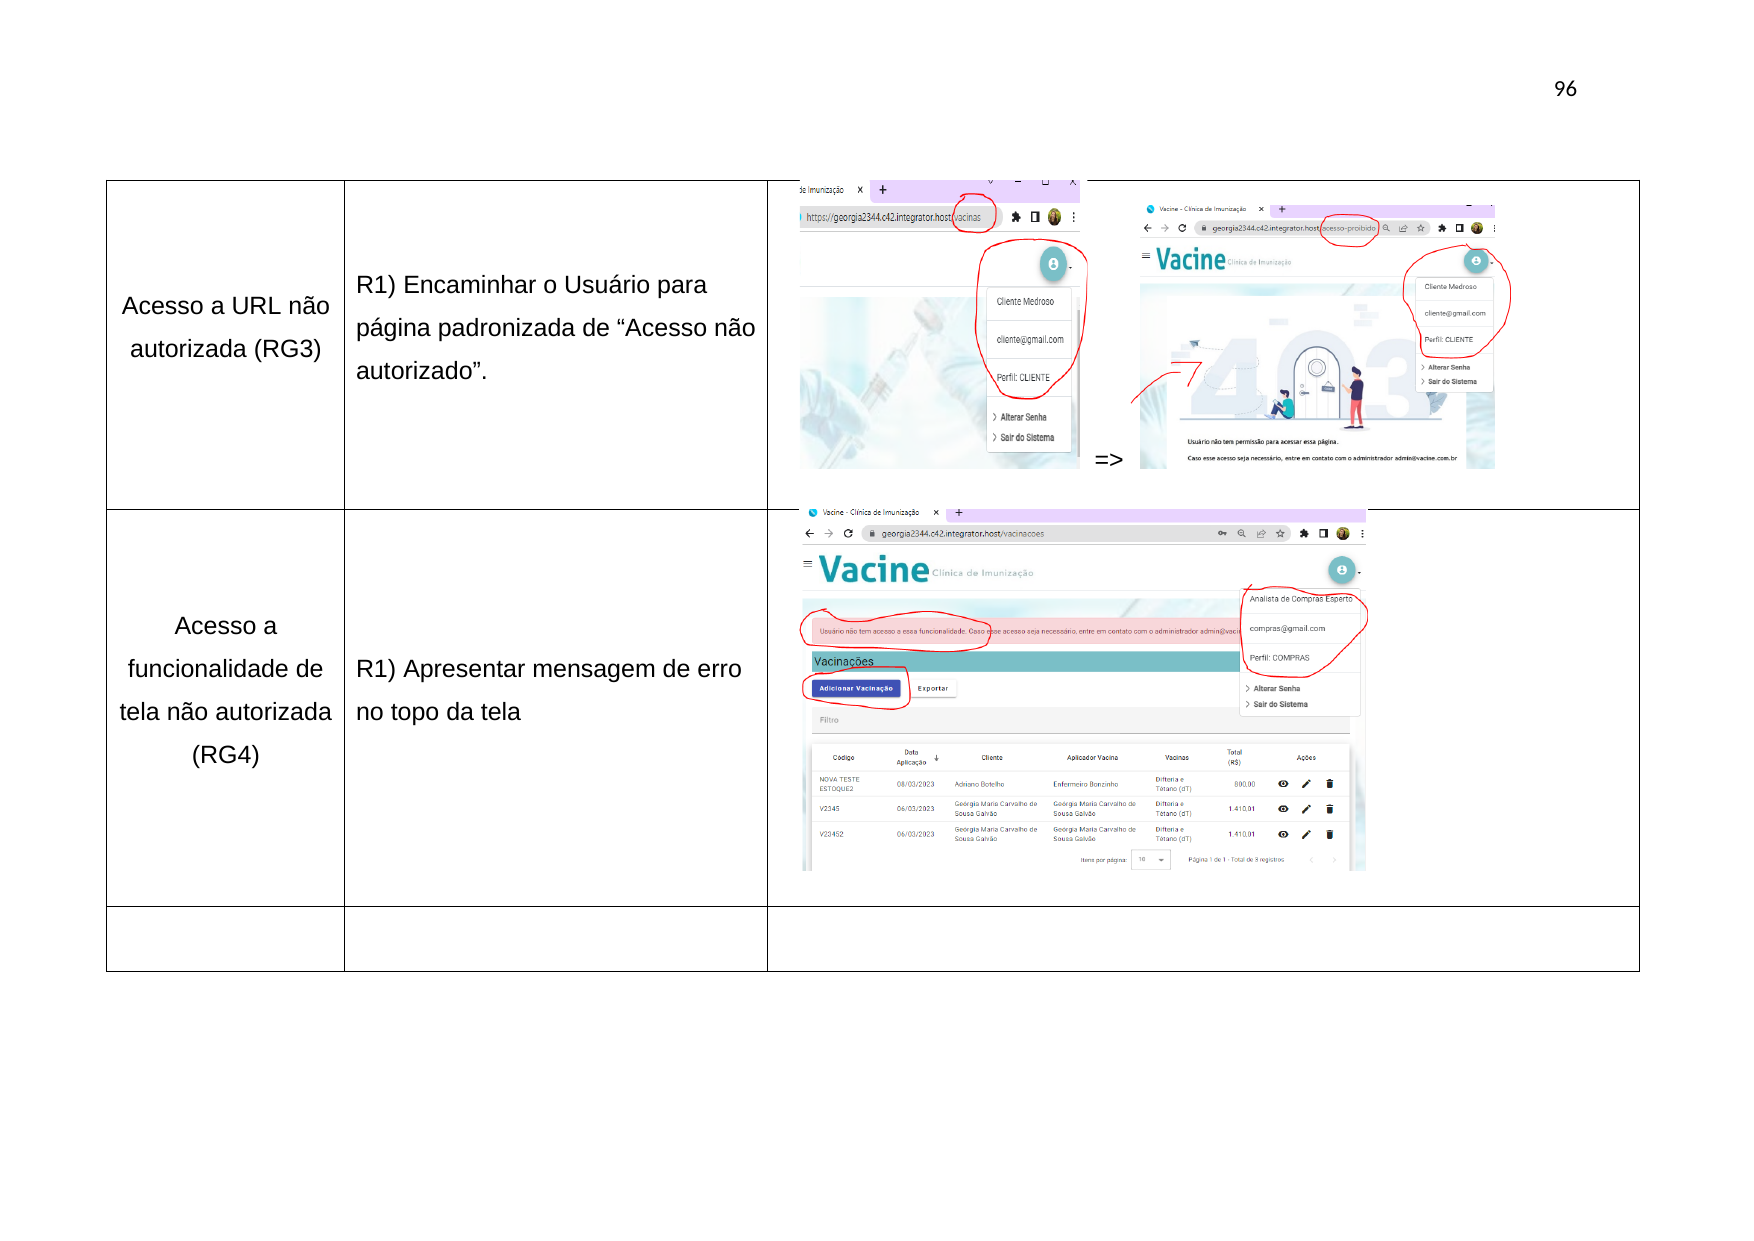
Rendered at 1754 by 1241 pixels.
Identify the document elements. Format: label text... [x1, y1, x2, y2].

table_cell Acesso a funcionalidade de tela não autorizada (RG4) [107, 510, 344, 906]
picture [799, 180, 1088, 469]
table_cell [768, 510, 1639, 906]
table_cell Acesso a URL não autorizada (RG3) [107, 181, 344, 509]
table_cell R1) Encaminhar o Usuário para página padronizada de “Acesso não autorizado”. [345, 181, 767, 509]
table_cell [345, 907, 767, 971]
table_cell [107, 907, 344, 971]
table_cell [768, 907, 1639, 971]
table_cell R1) Apresentar mensagem de erro no topo da tela [345, 510, 767, 906]
table_cell => [768, 181, 1639, 509]
picture [1130, 205, 1511, 469]
picture [799, 509, 1368, 871]
